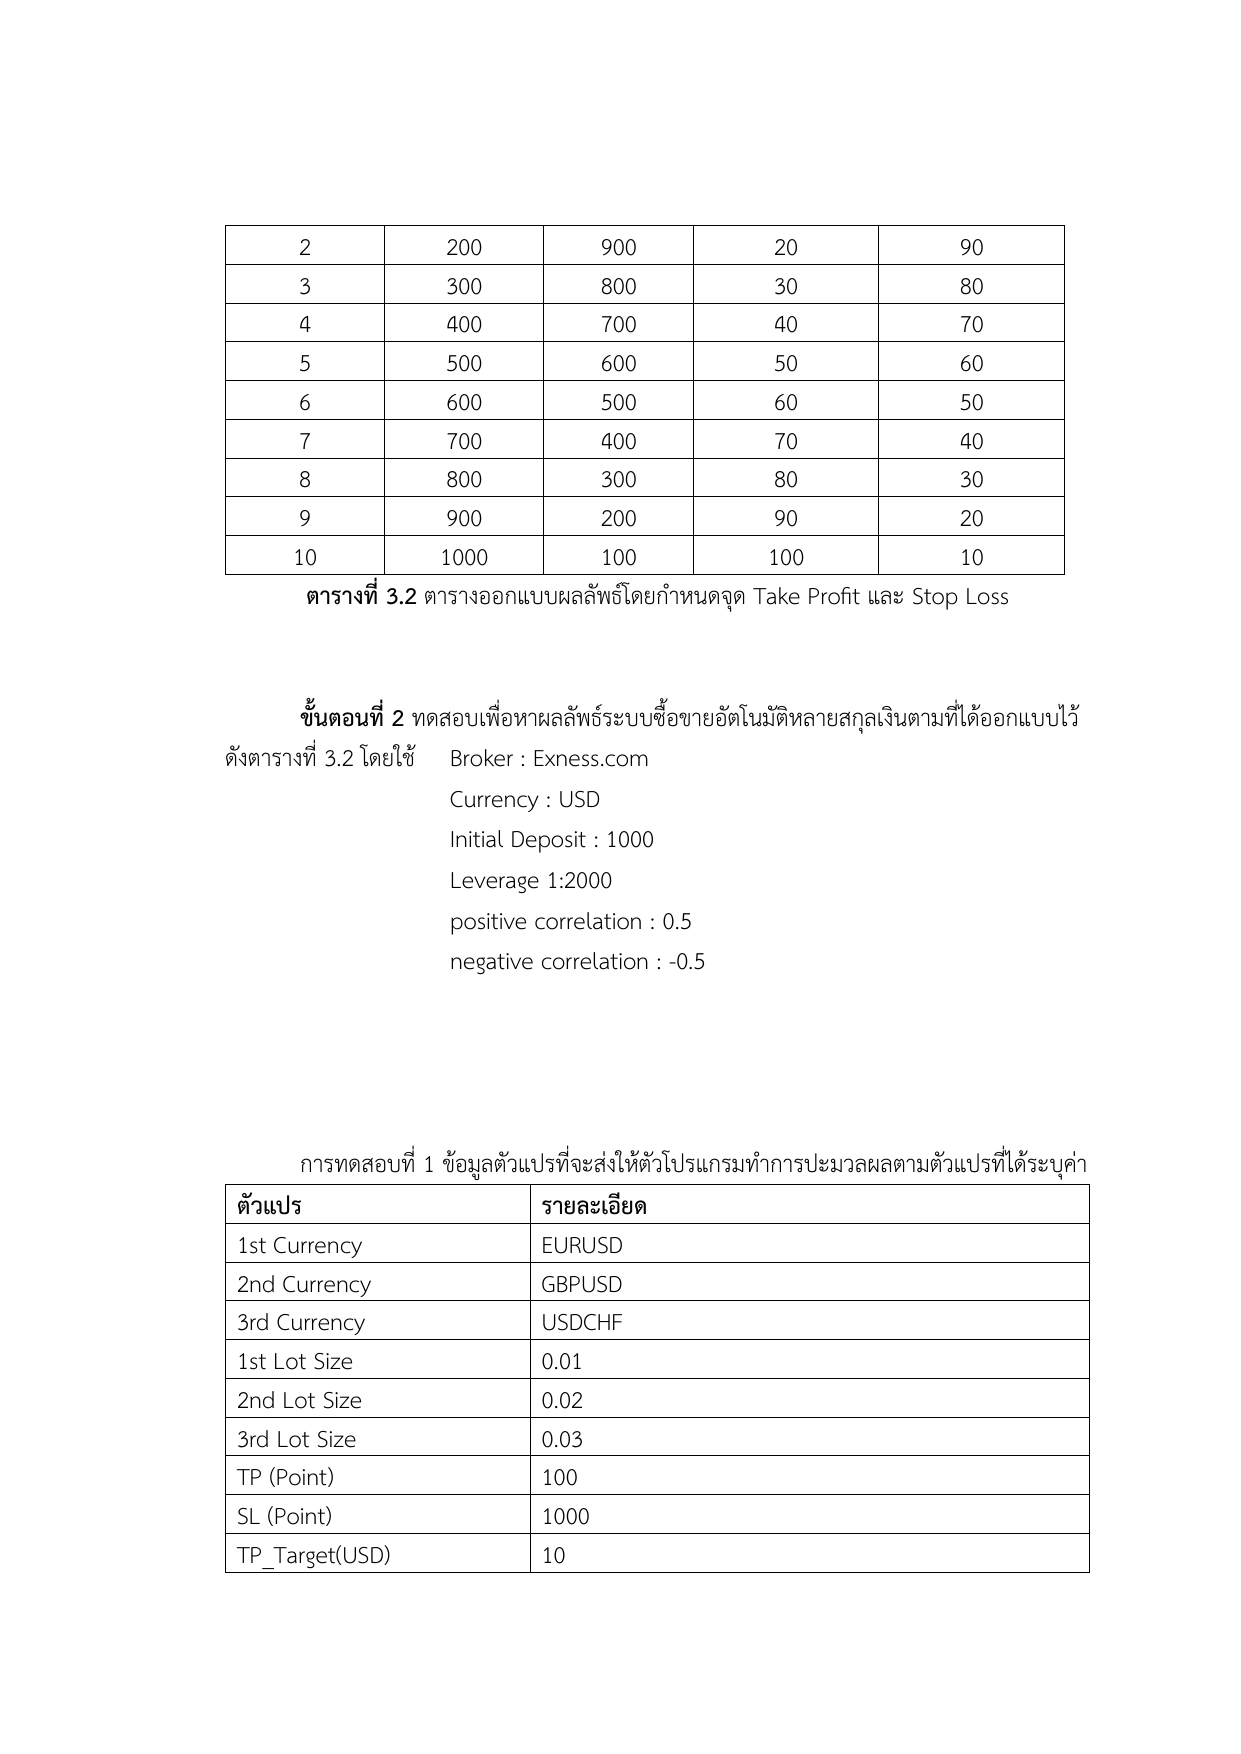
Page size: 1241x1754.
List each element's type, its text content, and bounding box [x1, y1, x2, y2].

table_cell 7 [226, 420, 384, 457]
table_cell 30 [879, 459, 1064, 496]
text Currency : USD [225, 778, 1090, 816]
table_cell 5 [226, 342, 384, 380]
table_cell TP_Target(USD) [226, 1534, 530, 1572]
text Leverage 1:2000 [375, 859, 1090, 897]
table_cell 90 [879, 226, 1064, 264]
table_cell 1st Lot Size [226, 1340, 530, 1378]
table_cell 400 [544, 420, 693, 457]
table_cell 0.01 [531, 1340, 1089, 1378]
table_cell 60 [694, 381, 878, 419]
text ตารางที่ 3.2 ตารางออกแบบผลลัพธ์โดยกำหนดจุด Take Profit และ Stop Loss [225, 575, 1090, 612]
table_cell 3rd Currency [226, 1301, 530, 1339]
text ขั้นตอนที่ 2 ทดสอบเพื่อหาผลลัพธ์ระบบซื้อขายอัตโนมัติหลายสกุลเงินตามที่ได้ออกแบบไว้ดังตารางที่ 3.2 โดยใช้ Broker : Exness.com [225, 697, 1090, 775]
table_cell 500 [544, 381, 693, 419]
table_cell 6 [226, 381, 384, 419]
text Initial Deposit : 1000 [375, 818, 1090, 856]
table_cell 4 [226, 304, 384, 341]
table_cell 40 [879, 420, 1064, 457]
table_cell 3 [226, 265, 384, 302]
table_cell 8 [226, 459, 384, 496]
table_cell 600 [385, 381, 543, 419]
table_cell 0.03 [531, 1418, 1089, 1455]
table_cell 10 [879, 536, 1064, 574]
table_cell 600 [544, 342, 693, 380]
table_header รายละเอียด [531, 1185, 1089, 1223]
table_cell 0.02 [531, 1379, 1089, 1417]
table_cell 20 [879, 497, 1064, 535]
table_cell 1000 [531, 1495, 1089, 1533]
table_cell 700 [544, 304, 693, 341]
table_cell 400 [385, 304, 543, 341]
table_cell 300 [385, 265, 543, 302]
table_cell 80 [879, 265, 1064, 302]
table_cell 300 [544, 459, 693, 496]
text การทดสอบที่ 1 ข้อมูลตัวแปรที่จะส่งให้ตัวโปรแกรมทำการปะมวลผลตามตัวแปรที่ได้ระบุค่า [225, 1143, 1090, 1181]
table_header ตัวแปร [226, 1185, 530, 1223]
text positive correlation : 0.5 [375, 900, 1090, 937]
table_cell 100 [694, 536, 878, 574]
table_cell 2 [226, 226, 384, 264]
table_cell GBPUSD [531, 1263, 1089, 1300]
table_cell 200 [544, 497, 693, 535]
table_cell 500 [385, 342, 543, 380]
table_cell 10 [226, 536, 384, 574]
table_cell 70 [694, 420, 878, 457]
table_cell 40 [694, 304, 878, 341]
table_cell USDCHF [531, 1301, 1089, 1339]
table_cell 800 [385, 459, 543, 496]
table_cell 30 [694, 265, 878, 302]
table_cell 80 [694, 459, 878, 496]
table_cell 700 [385, 420, 543, 457]
table_cell 10 [531, 1534, 1089, 1572]
table_cell 100 [531, 1456, 1089, 1494]
table_cell 3rd Lot Size [226, 1418, 530, 1455]
table_cell 90 [694, 497, 878, 535]
table_cell 100 [544, 536, 693, 574]
table_cell 2nd Currency [226, 1263, 530, 1300]
table_cell 900 [385, 497, 543, 535]
table_cell 1st Currency [226, 1224, 530, 1262]
table_cell TP (Point) [226, 1456, 530, 1494]
table_cell EURUSD [531, 1224, 1089, 1262]
text negative correlation : -0.5 [375, 940, 1090, 978]
table_cell 1000 [385, 536, 543, 574]
table_cell 900 [544, 226, 693, 264]
table_cell 200 [385, 226, 543, 264]
table_cell 70 [879, 304, 1064, 341]
table_cell 2nd Lot Size [226, 1379, 530, 1417]
table_cell SL (Point) [226, 1495, 530, 1533]
table_cell 800 [544, 265, 693, 302]
table_cell 60 [879, 342, 1064, 380]
table_cell 50 [879, 381, 1064, 419]
table_cell 20 [694, 226, 878, 264]
table_cell 9 [226, 497, 384, 535]
table_cell 50 [694, 342, 878, 380]
